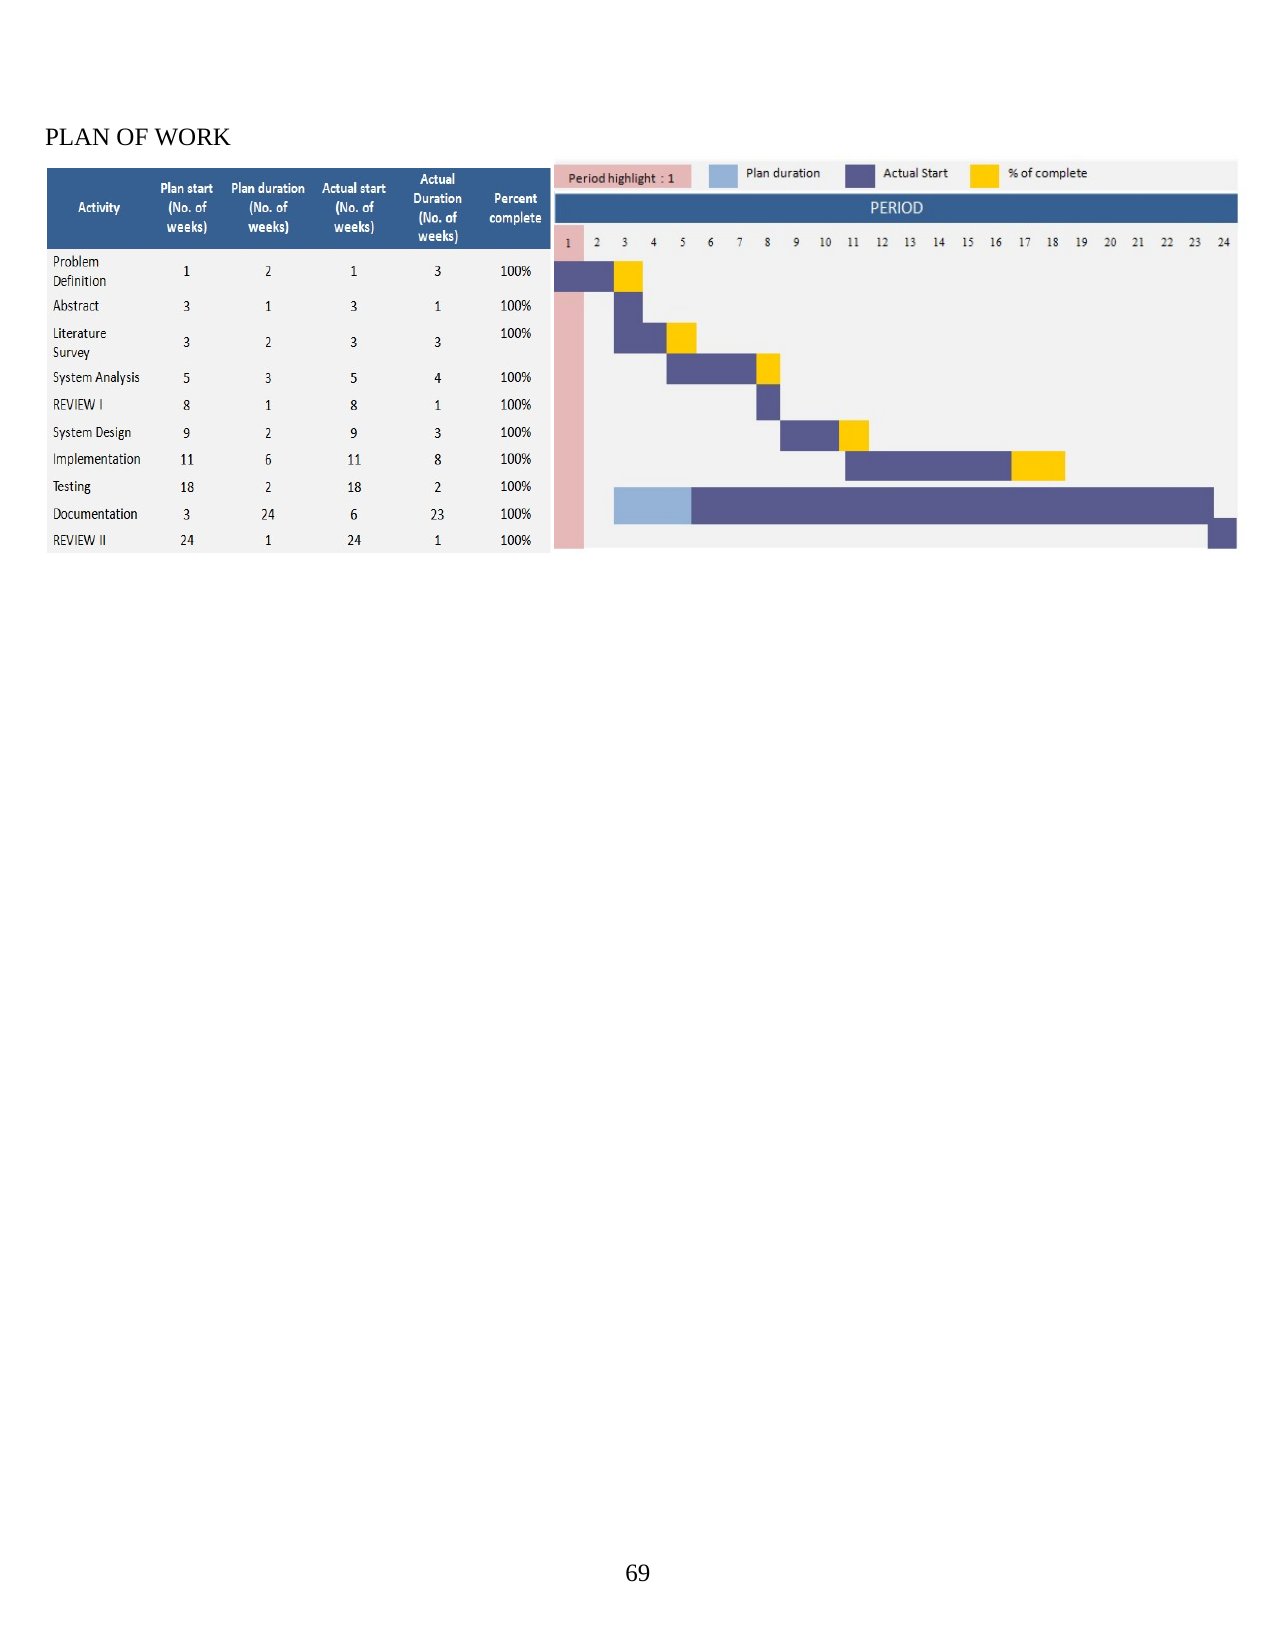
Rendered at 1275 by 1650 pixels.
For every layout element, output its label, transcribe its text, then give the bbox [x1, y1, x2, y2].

picture [554, 154, 1247, 553]
picture [47, 168, 551, 553]
text PLAN OF WORK [37, 122, 1126, 151]
